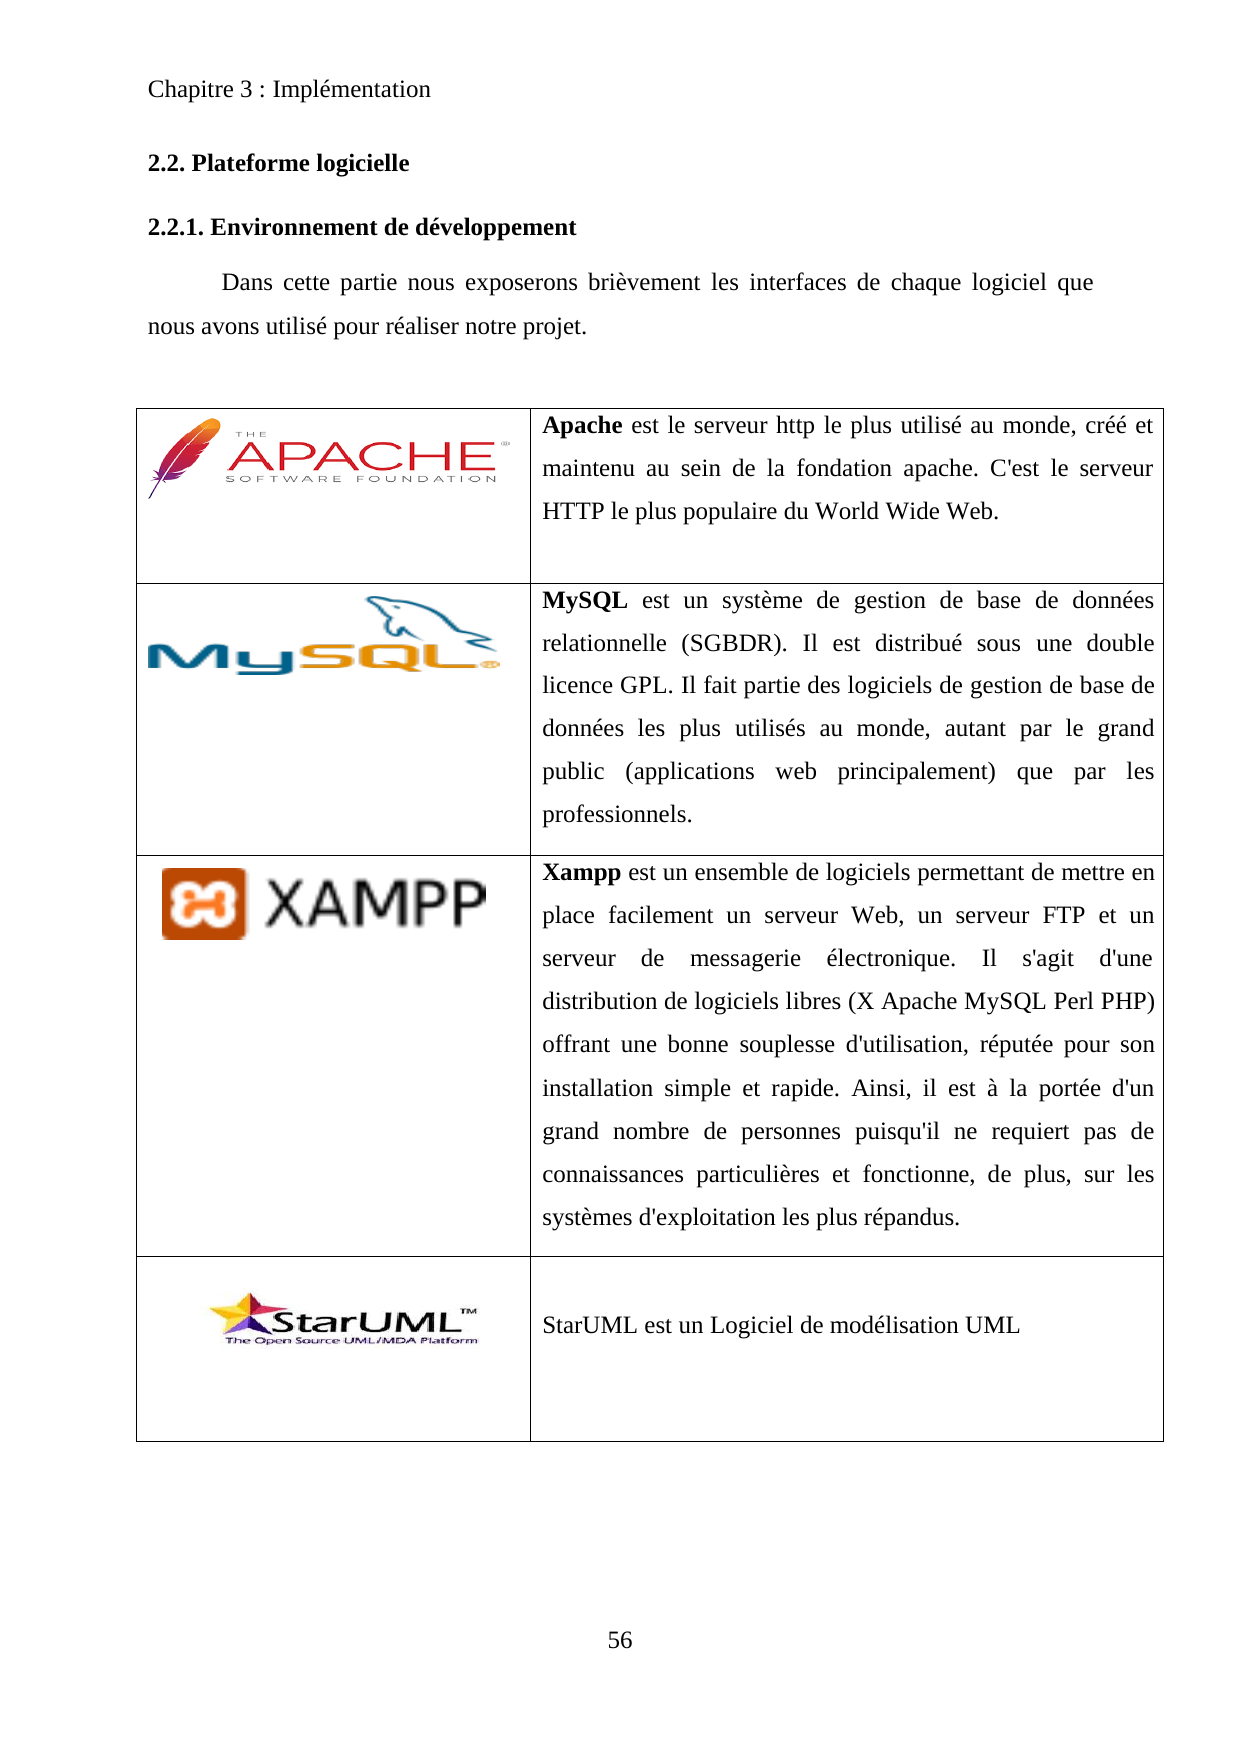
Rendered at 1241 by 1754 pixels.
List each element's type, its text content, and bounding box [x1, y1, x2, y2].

text 2.2. Plateforme logicielle [148, 148, 1154, 177]
picture [148, 596, 500, 675]
picture [162, 868, 486, 940]
text Dans cette partie nous exposerons brièvement les interfaces de chaque logiciel que [221, 267, 1154, 296]
picture [180, 1260, 518, 1389]
text nous avons utilisé pour réaliser notre projet. [148, 311, 1154, 339]
picture [148, 418, 510, 499]
text Chapitre 3 : Implémentation [148, 74, 1154, 103]
text 2.2.1. Environnement de développement [148, 212, 1154, 241]
text 56 [607, 1625, 1154, 1653]
